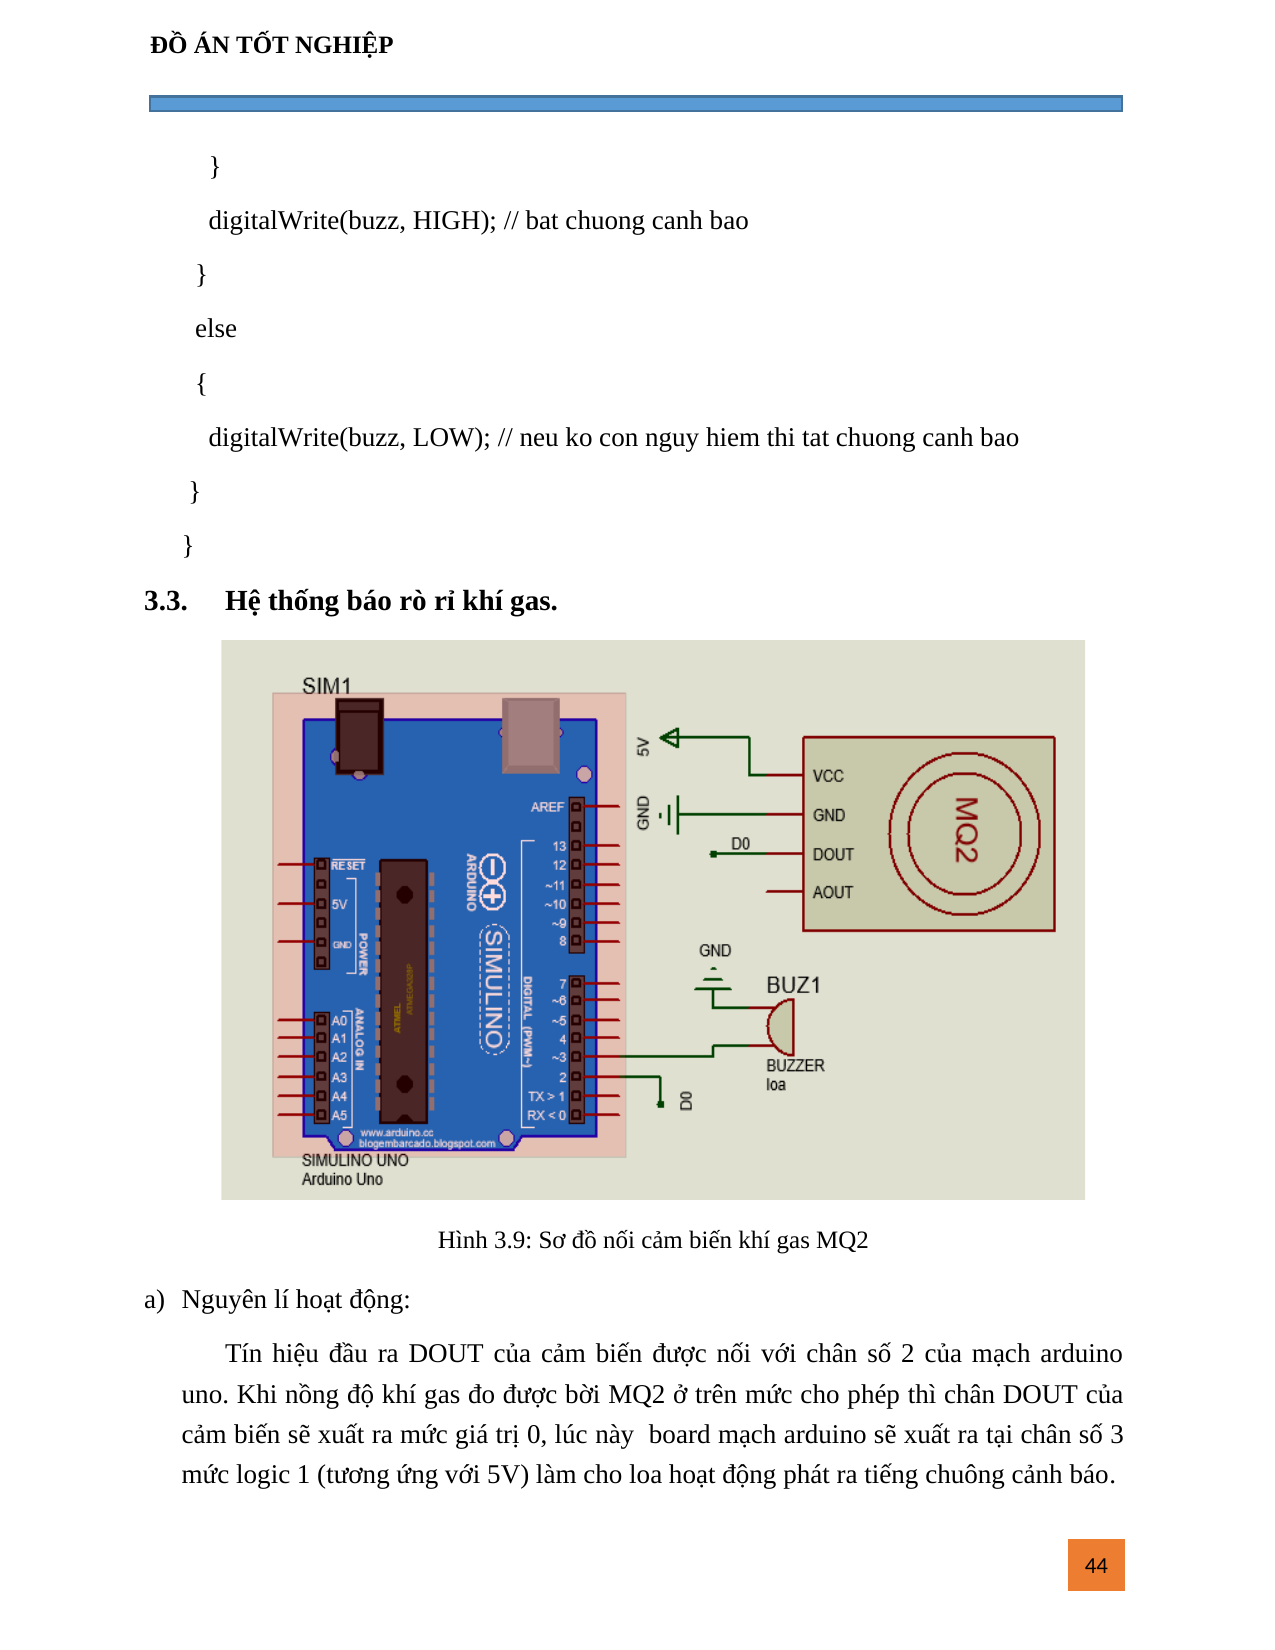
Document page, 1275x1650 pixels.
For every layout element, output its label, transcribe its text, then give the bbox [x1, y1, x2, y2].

picture [221, 640, 1086, 1200]
text Hình 3.9: Sơ đồ nối cảm biến khí gas MQ2 [181, 1225, 1125, 1254]
text } [181, 475, 1125, 506]
text } [181, 150, 1125, 181]
text } [181, 529, 1125, 560]
list Nguyên lí hoạt động: [144, 1283, 1125, 1314]
text { [181, 367, 1125, 398]
text else [181, 312, 1125, 344]
text Tín hiệu đầu ra DOUT của cảm biến được nối với chân số 2 của mạch arduino uno. Khi nồng độ khí gas đo được bời MQ2 ở trên mức cho phép thì chân DOUT của cảm biến sẽ xuất ra mức giá trị 0, lúc này board mạch arduino sẽ xuất ra tại chân số 3 mức logic 1 (tương ứng với 5V) làm cho loa hoạt động phát ra tiếng chuông cảnh báo. [181, 1337, 1125, 1490]
text } [181, 258, 1125, 289]
text digitalWrite(buzz, LOW); // neu ko con nguy hiem thi tat chuong canh bao [181, 421, 1125, 452]
text digitalWrite(buzz, HIGH); // bat chuong canh bao [181, 204, 1125, 235]
subtitle Hệ thống báo rò rỉ khí gas. [144, 583, 1125, 617]
